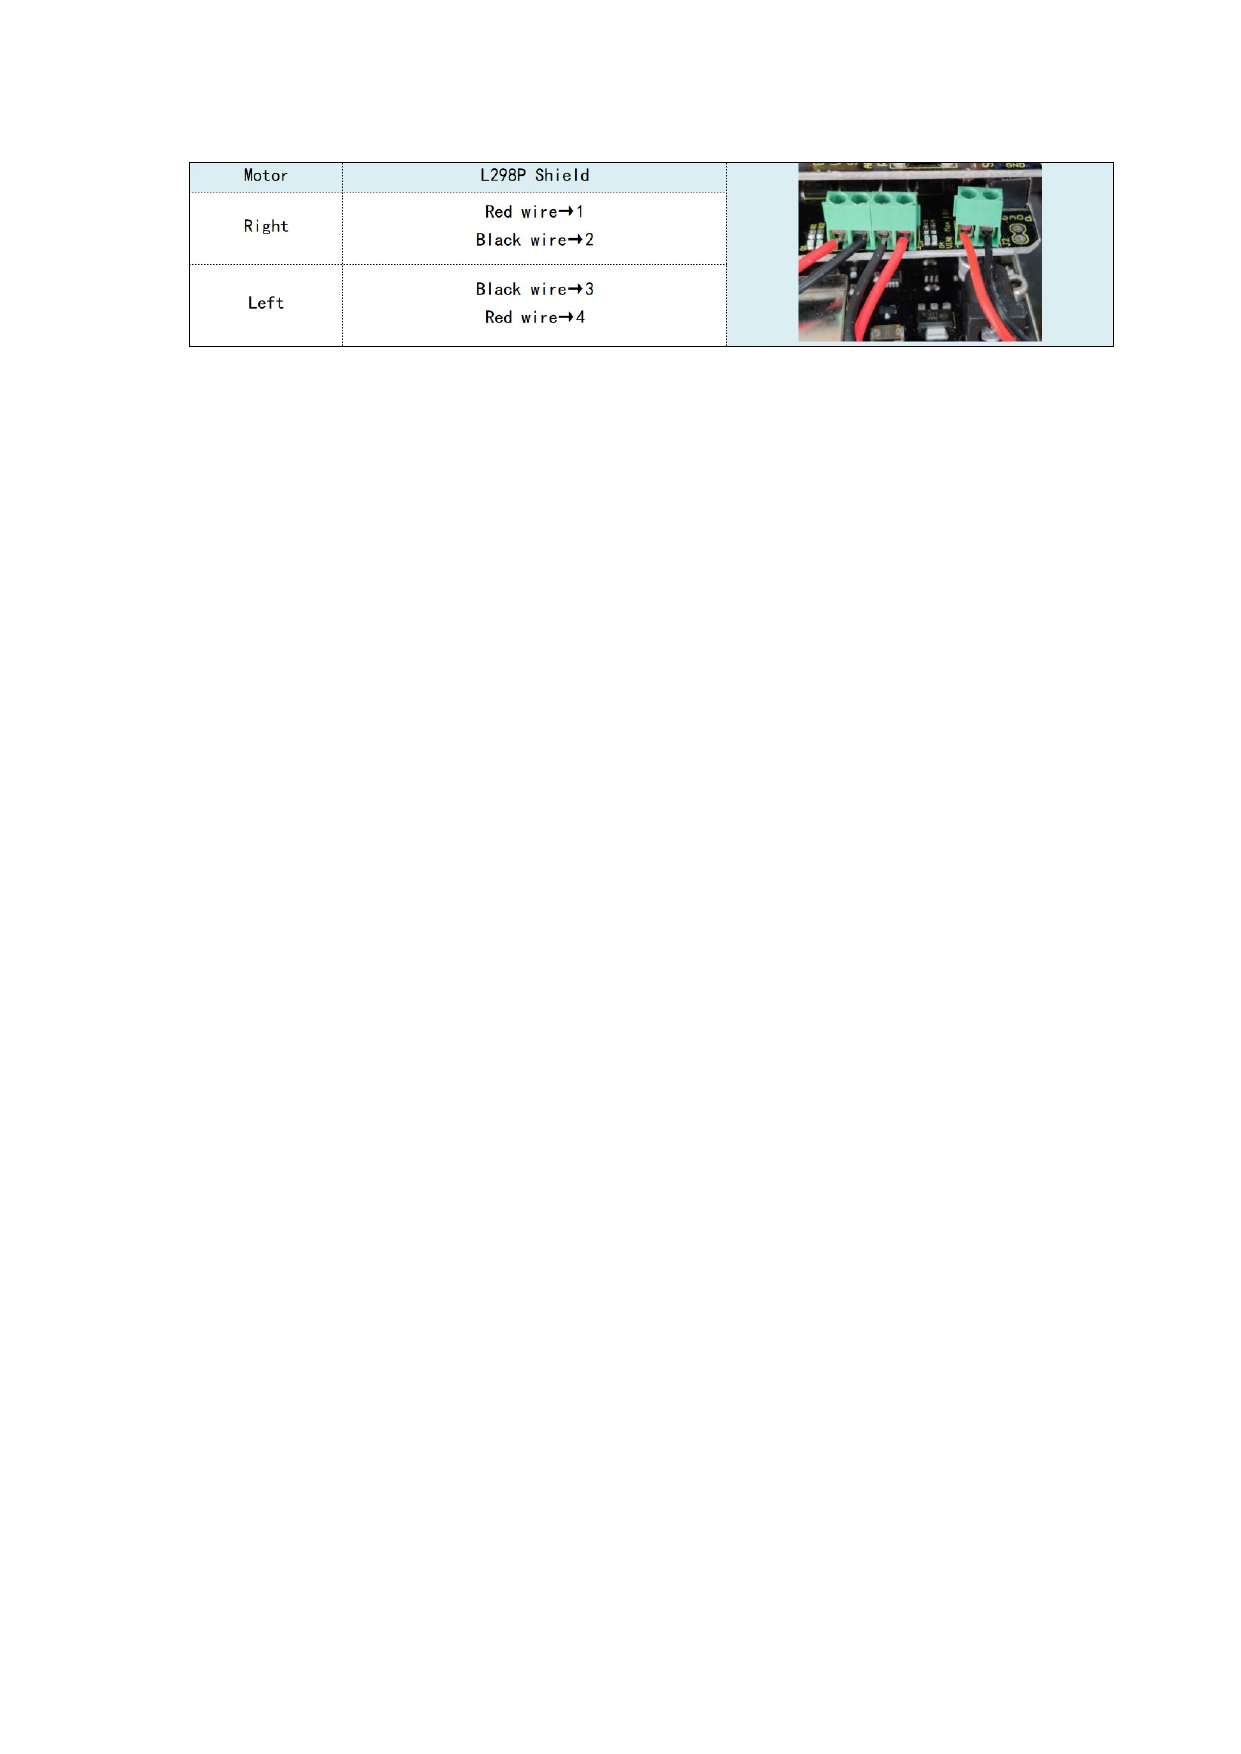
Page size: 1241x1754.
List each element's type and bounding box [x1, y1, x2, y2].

picture [187, 162, 1115, 348]
